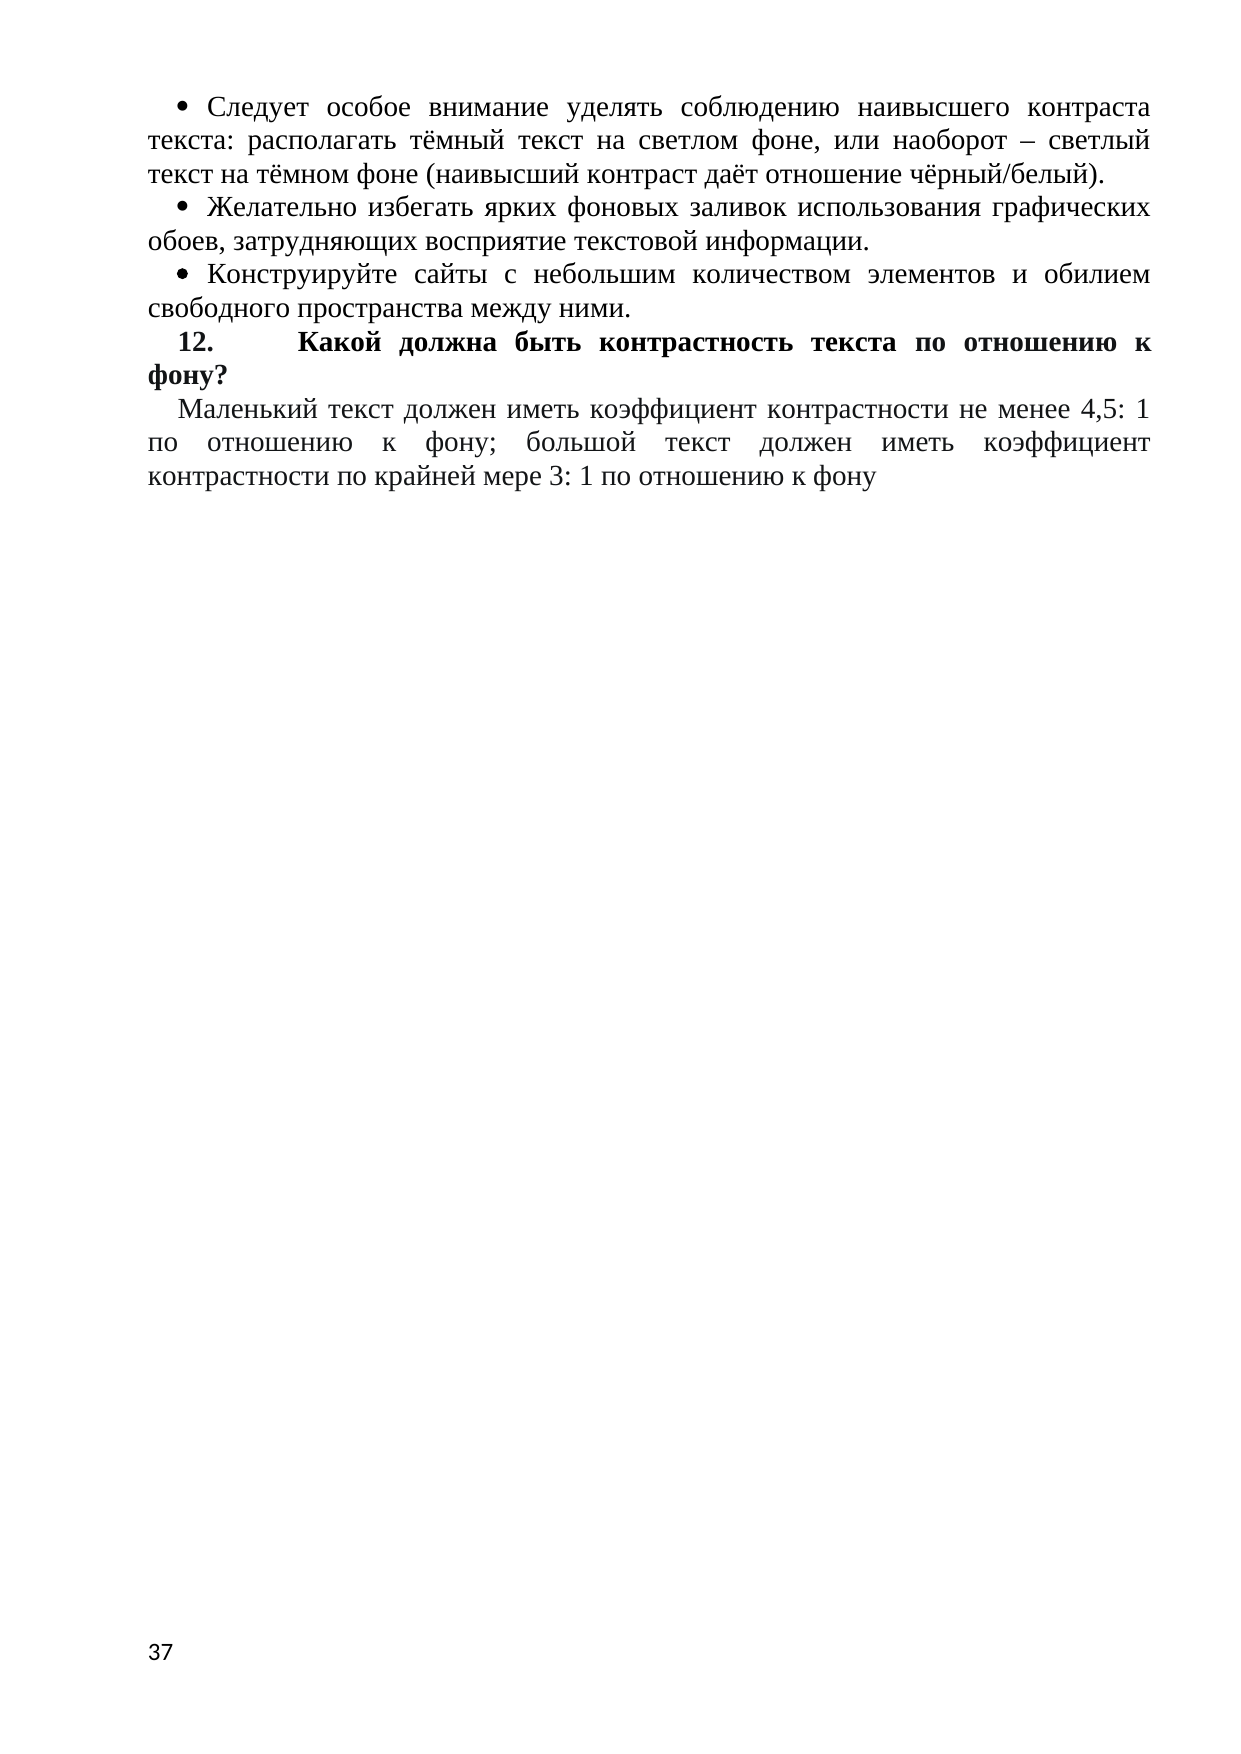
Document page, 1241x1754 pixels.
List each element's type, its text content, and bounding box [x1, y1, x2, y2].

text Маленький текст должен иметь коэффициент контрастности не менее 4,5: 1 по отношению к фону; большой текст должен иметь коэффициент контрастности по крайней мере 3: 1 по отношению к фону [148, 391, 1152, 491]
list Какой должна быть контрастность текста по отношению к фону? [148, 324, 1152, 391]
list Следует особое внимание уделять соблюдению наивысшего контраста текста: располагать тёмный текст на светлом фоне, или наоборот – светлый текст на тёмном фоне (наивысший контраст даёт отношение чёрный/белый). [148, 89, 1152, 189]
list Конструируйте сайты с небольшим количеством элементов и обилием свободного пространства между ними. [148, 257, 1152, 324]
list Желательно избегать ярких фоновых заливок использования графических обоев, затрудняющих восприятие текстовой информации. [148, 189, 1152, 257]
